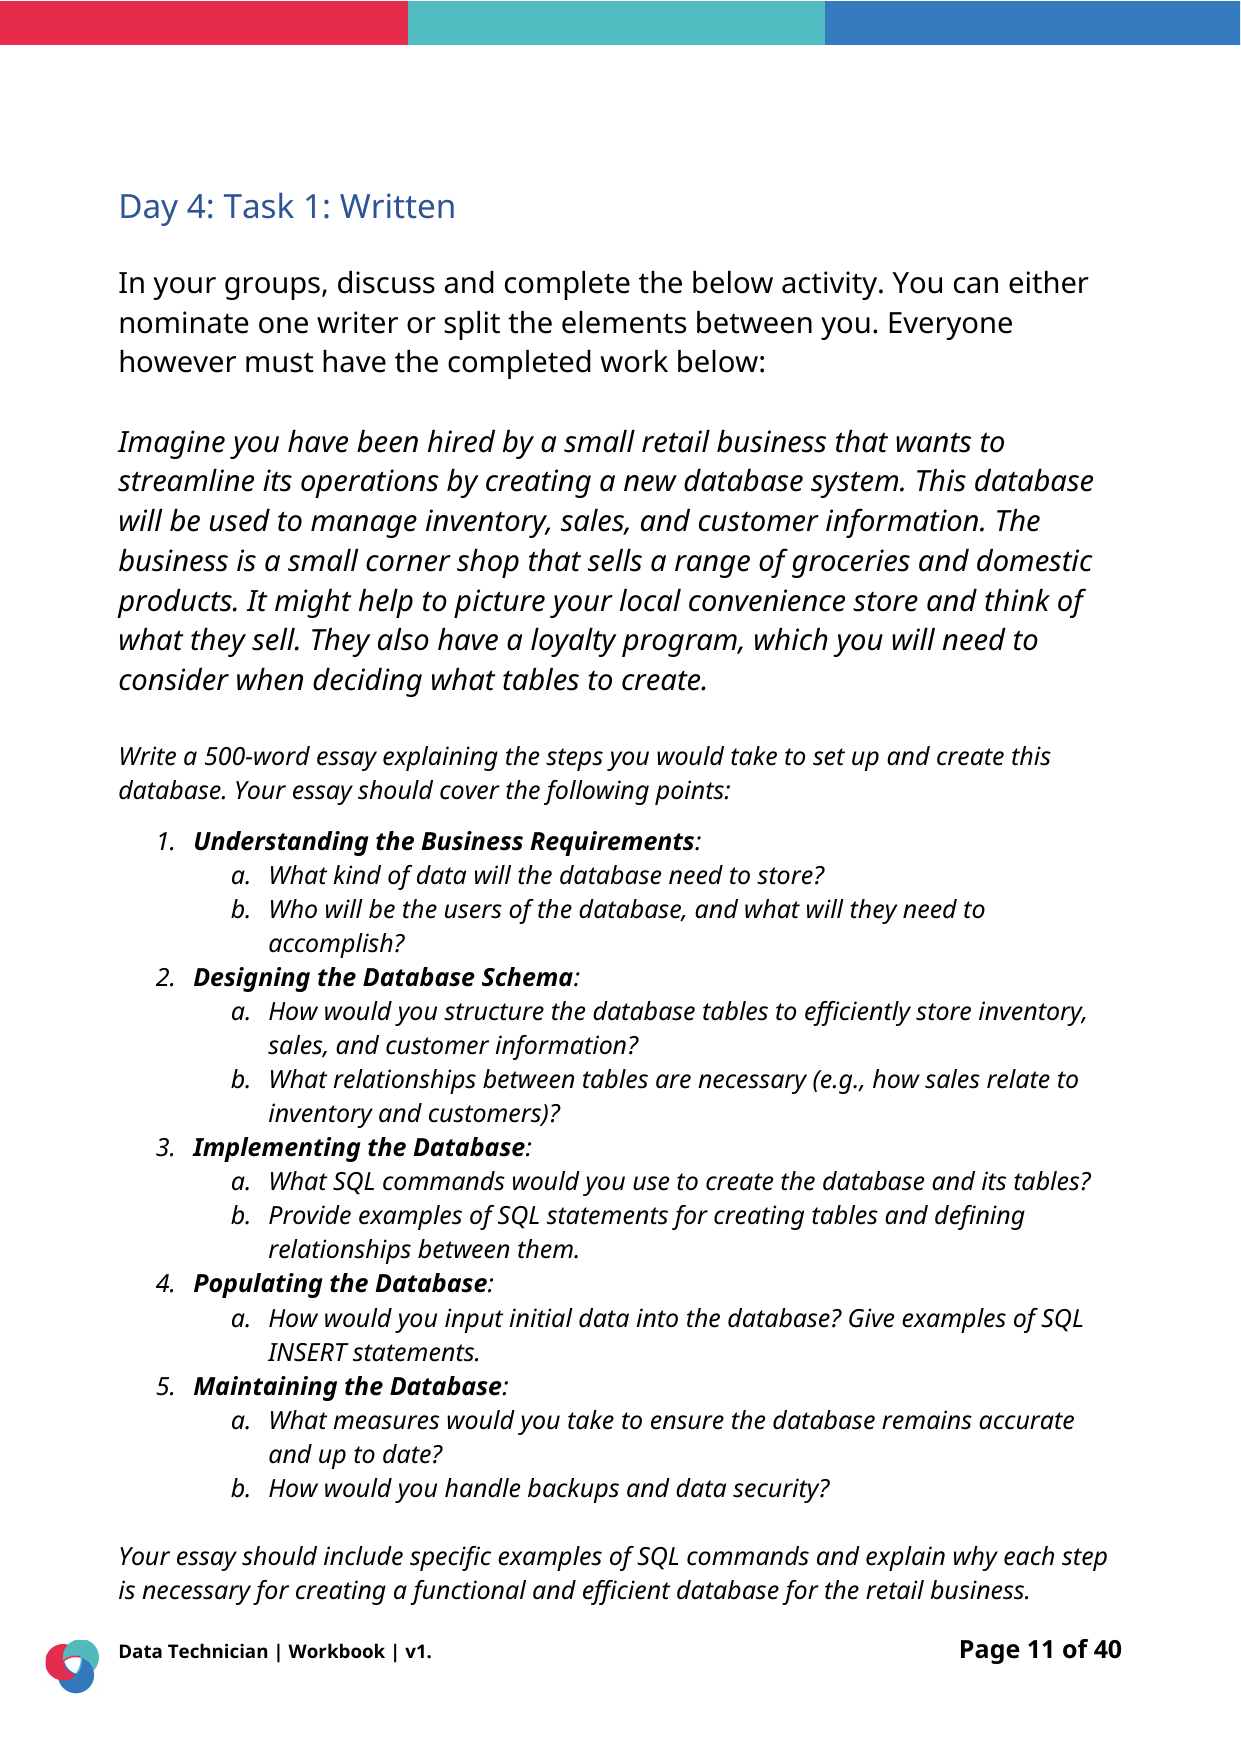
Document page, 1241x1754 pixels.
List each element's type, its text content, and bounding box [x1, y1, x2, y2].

list Provide examples of SQL statements for creating tables and defining relationships between them. [231, 1198, 1122, 1266]
list What measures would you take to ensure the database remains accurate and up to date? [231, 1402, 1122, 1471]
picture [45, 1640, 100, 1694]
text Your essay should include specific examples of SQL commands and explain why each step is necessary for creating a functional and efficient database for the retail business. [118, 1539, 1122, 1607]
subtitle Day 4: Task 1: Written [118, 183, 1122, 228]
text Imagine you have been hired by a small retail business that wants to streamline its operations by creating a new database system. This database will be used to manage inventory, sales, and customer information. The business is a small corner shop that sells a range of groceries and domestic products. It might help to picture your local convenience store and think of what they sell. They also have a loyalty program, which you will need to consider when deciding what tables to create. [118, 421, 1122, 699]
list What SQL commands would you use to create the database and its tables? [231, 1164, 1122, 1198]
text Write a 500-word essay explaining the steps you would take to set up and create this database. Your essay should cover the following points: [118, 738, 1122, 807]
list Implementing the Database: [156, 1130, 1122, 1164]
list What relationships between tables are necessary (e.g., how sales relate to inventory and customers)? [231, 1062, 1122, 1130]
list Maintaining the Database: [156, 1368, 1122, 1402]
list What kind of data will the database need to store? [231, 857, 1122, 891]
list How would you input initial data into the database? Give examples of SQL INSERT statements. [231, 1300, 1122, 1368]
list Who will be the users of the database, and what will they need to accomplish? [231, 891, 1122, 959]
list How would you structure the database tables to efficiently store inventory, sales, and customer information? [231, 994, 1122, 1062]
list Populating the Database: [156, 1266, 1122, 1300]
list Designing the Database Schema: [156, 959, 1122, 994]
list How would you handle backups and data security? [231, 1471, 1122, 1504]
list Understanding the Business Requirements: [156, 823, 1122, 857]
text In your groups, discuss and complete the below activity. You can either nominate one writer or split the elements between you. Everyone however must have the completed work below: [118, 262, 1122, 381]
